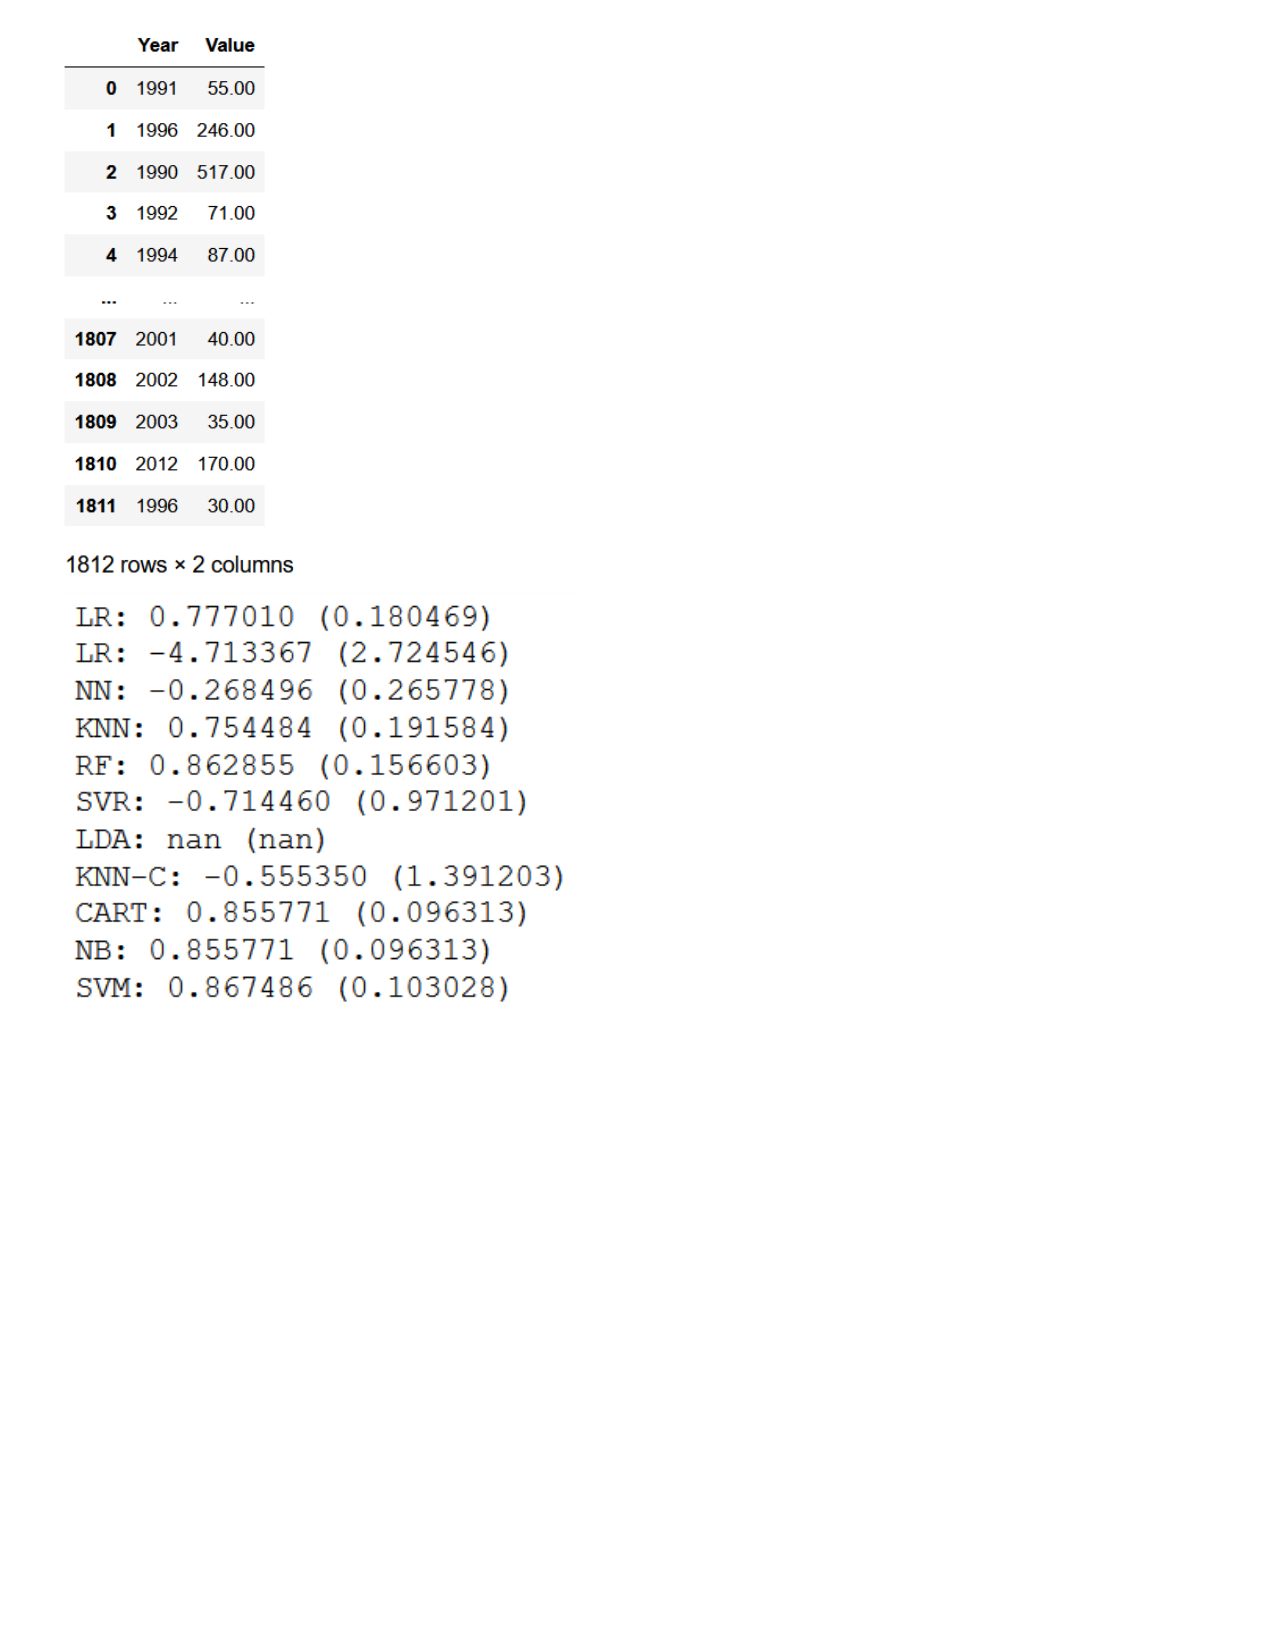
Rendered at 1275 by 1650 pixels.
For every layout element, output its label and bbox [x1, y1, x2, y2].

picture [59, 29, 583, 1041]
